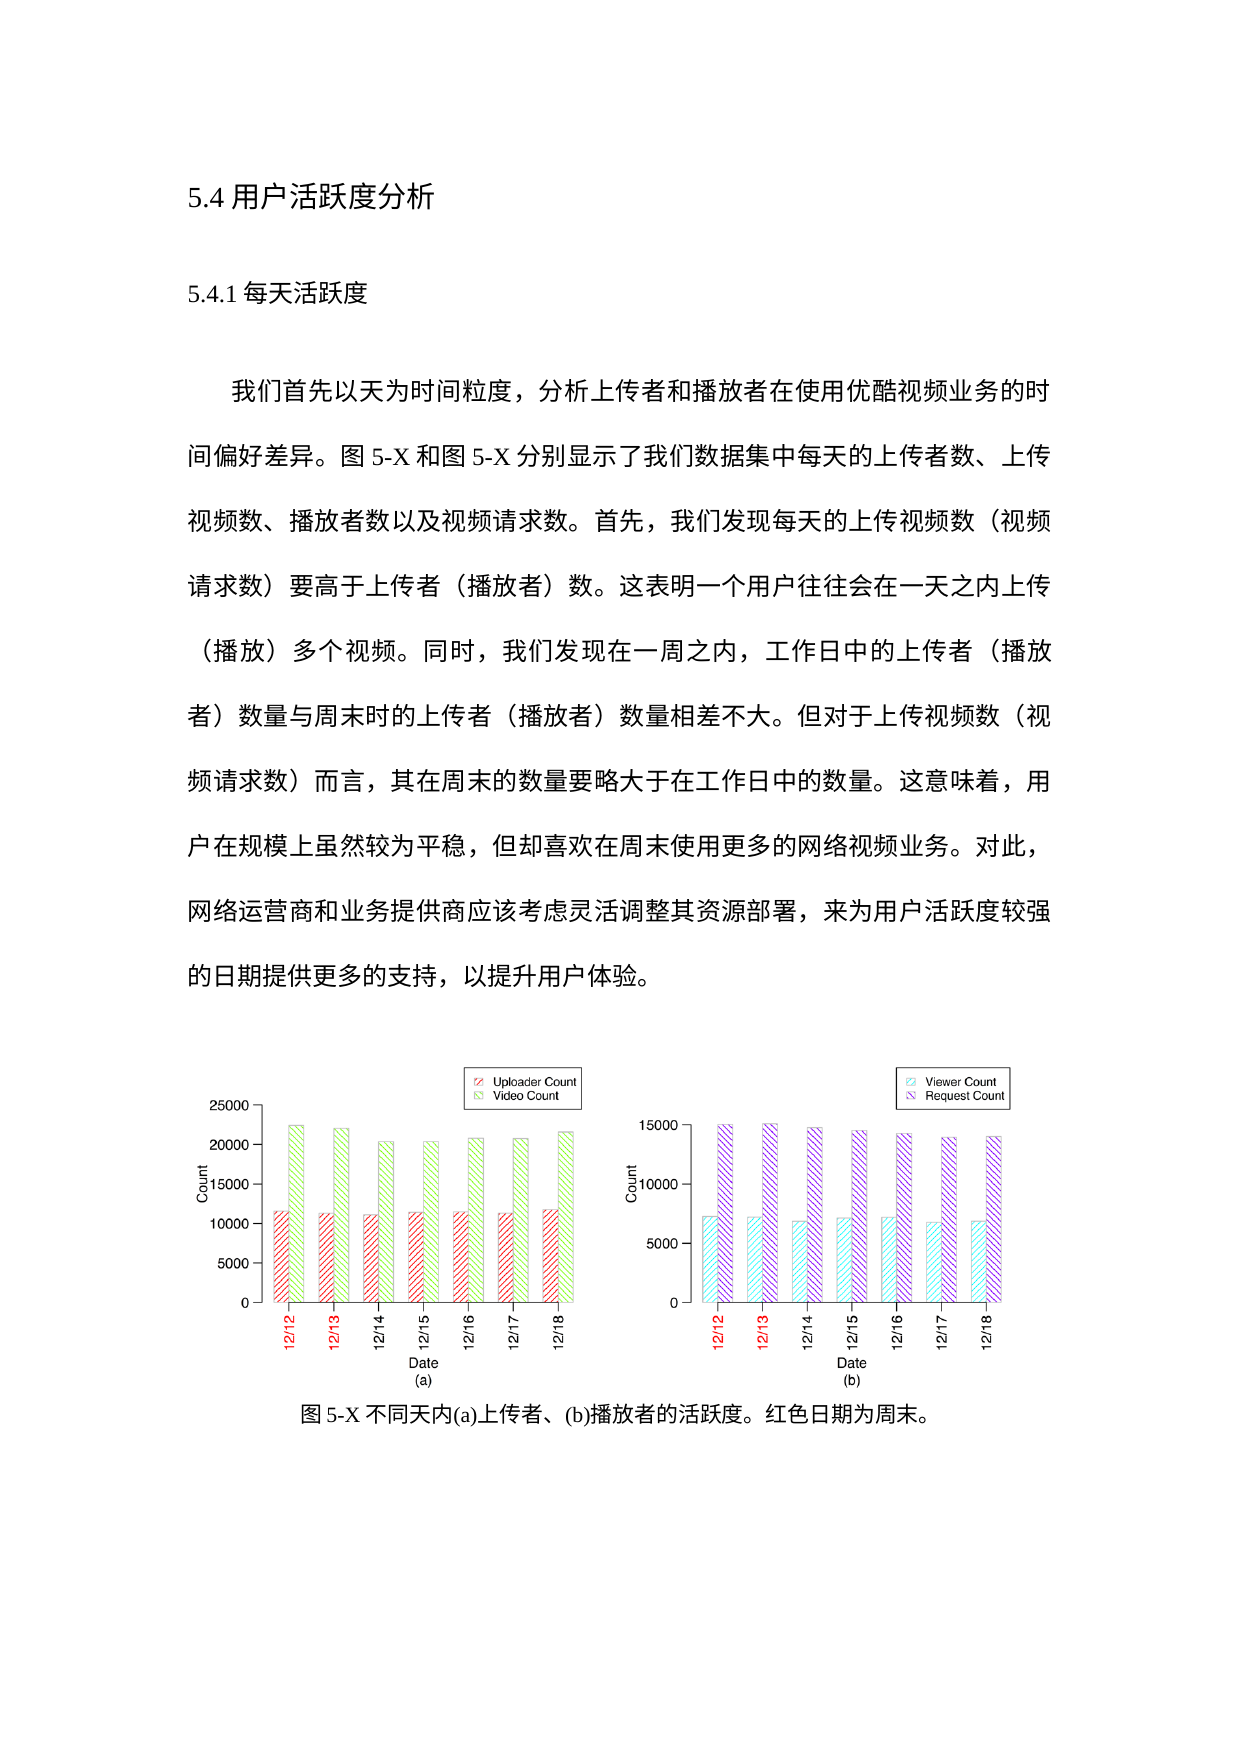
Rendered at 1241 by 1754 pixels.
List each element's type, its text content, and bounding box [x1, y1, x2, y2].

text 每天活跃度 [187, 259, 1053, 324]
text 用户活跃度分析 [187, 162, 1053, 227]
text 图5-X 不同天内(a)上传者、(b)播放者的活跃度。红色日期为周末。 [187, 1397, 1053, 1429]
picture [192, 1047, 1049, 1390]
text 我们首先以天为时间粒度，分析上传者和播放者在使用优酷视频业务的时间偏好差异。图5-X和图5-X分别显示了我们数据集中每天的上传者数、上传视频数、播放者数以及视频请求数。首先，我们发现每天的上传视频数（视频请求数）要高于上传者（播放者）数。这表明一个用户往往会在一天之内上传（播放）多个视频。同时，我们发现在一周之内，工作日中的上传者（播放者）数量与周末时的上传者（播放者）数量相差不大。但对于上传视频数（视频请求数）而言，其在周末的数量要略大于在工作日中的数量。这意味着，用户在规模上虽然较为平稳，但却喜欢在周末使用更多的网络视频业务。对此，网络运营商和业务提供商应该考虑灵活调整其资源部署，来为用户活跃度较强的日期提供更多的支持，以提升用户体验。 [187, 357, 1053, 1007]
